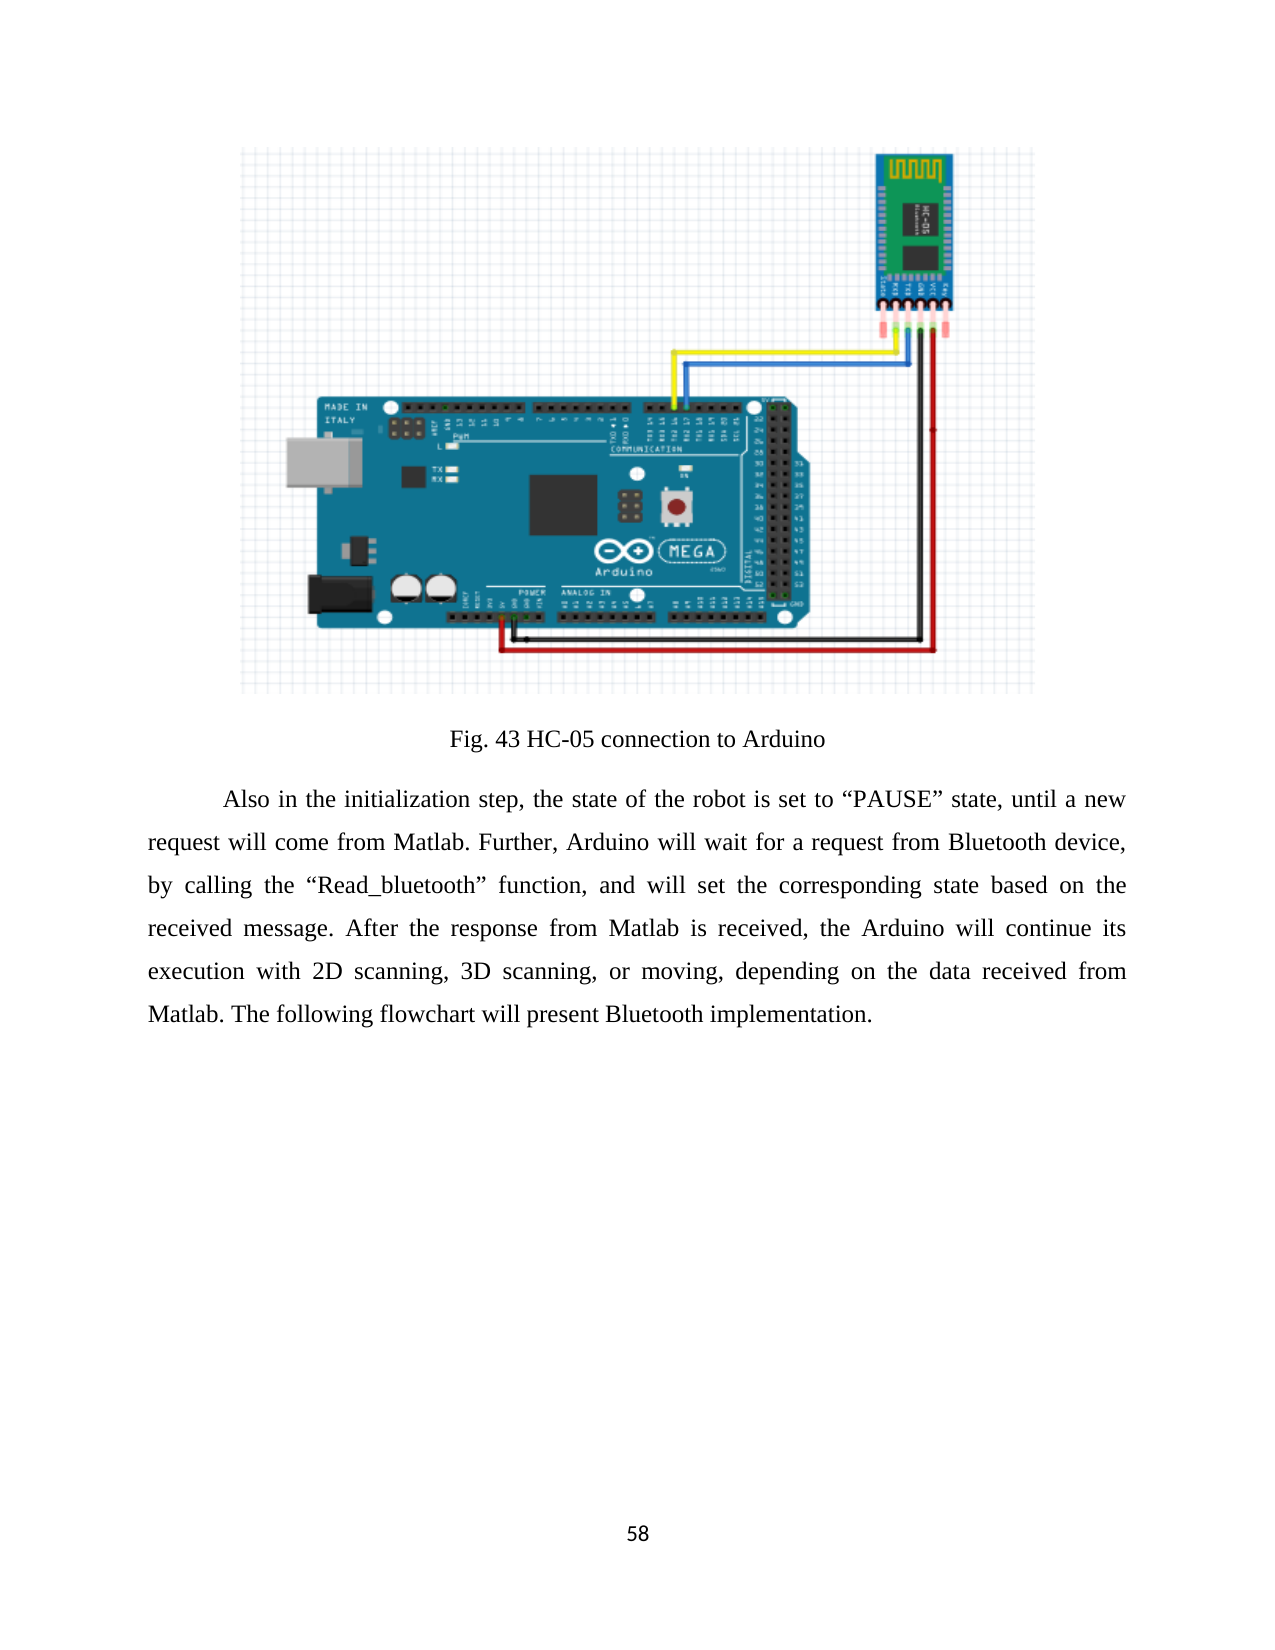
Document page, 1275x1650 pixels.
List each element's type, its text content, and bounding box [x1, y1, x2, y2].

text Also in the initialization step, the state of the robot is set to “PAUSE” state, until a new request will come from Matlab. Further, Arduino will wait for a request from Bluetooth device, by calling the “Read_bluetooth” function, and will set the corresponding state based on the received message. After the response from Matlab is received, the Arduino will continue its execution with 2D scanning, 3D scanning, or moving, depending on the data received from Matlab. The following flowchart will present Bluetooth implementation. [148, 784, 1127, 1028]
picture [240, 147, 1036, 694]
text Fig. 43 HC-05 connection to Arduino [148, 724, 1127, 753]
